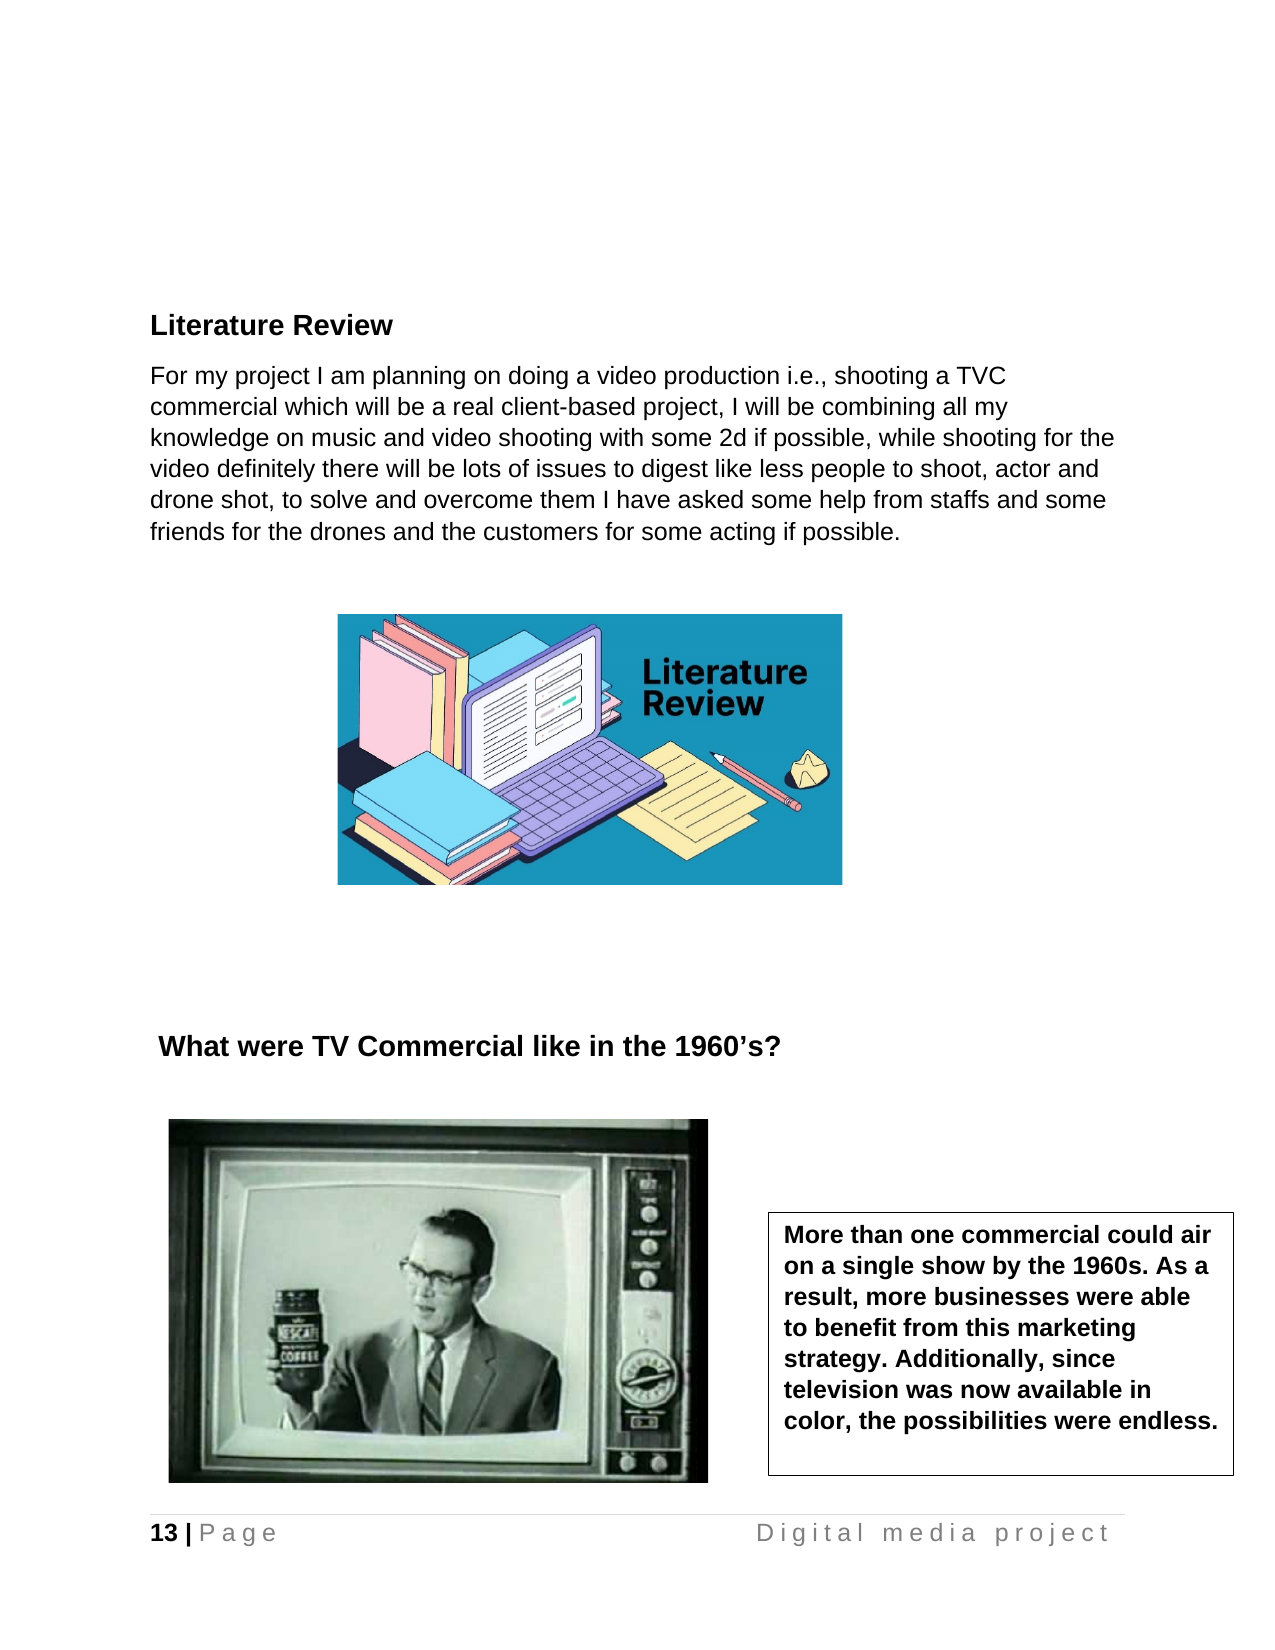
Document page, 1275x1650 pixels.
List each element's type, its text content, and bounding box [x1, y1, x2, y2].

text For my project I am planning on doing a video production i.e., shooting a TVC commercial which will be a real client-based project, I will be combining all my knowledge on music and video shooting with some 2d if possible, while shooting for the video definitely there will be lots of issues to digest like less people to shoot, actor and drone shot, to solve and overcome them I have asked some help from staffs and some friends for the drones and the customers for some acting if possible. [150, 361, 1125, 545]
text Literature Review [150, 308, 1125, 342]
text What were TV Commercial like in the 1960’s? [150, 1029, 1125, 1063]
picture [336, 614, 843, 884]
picture [167, 1119, 708, 1482]
